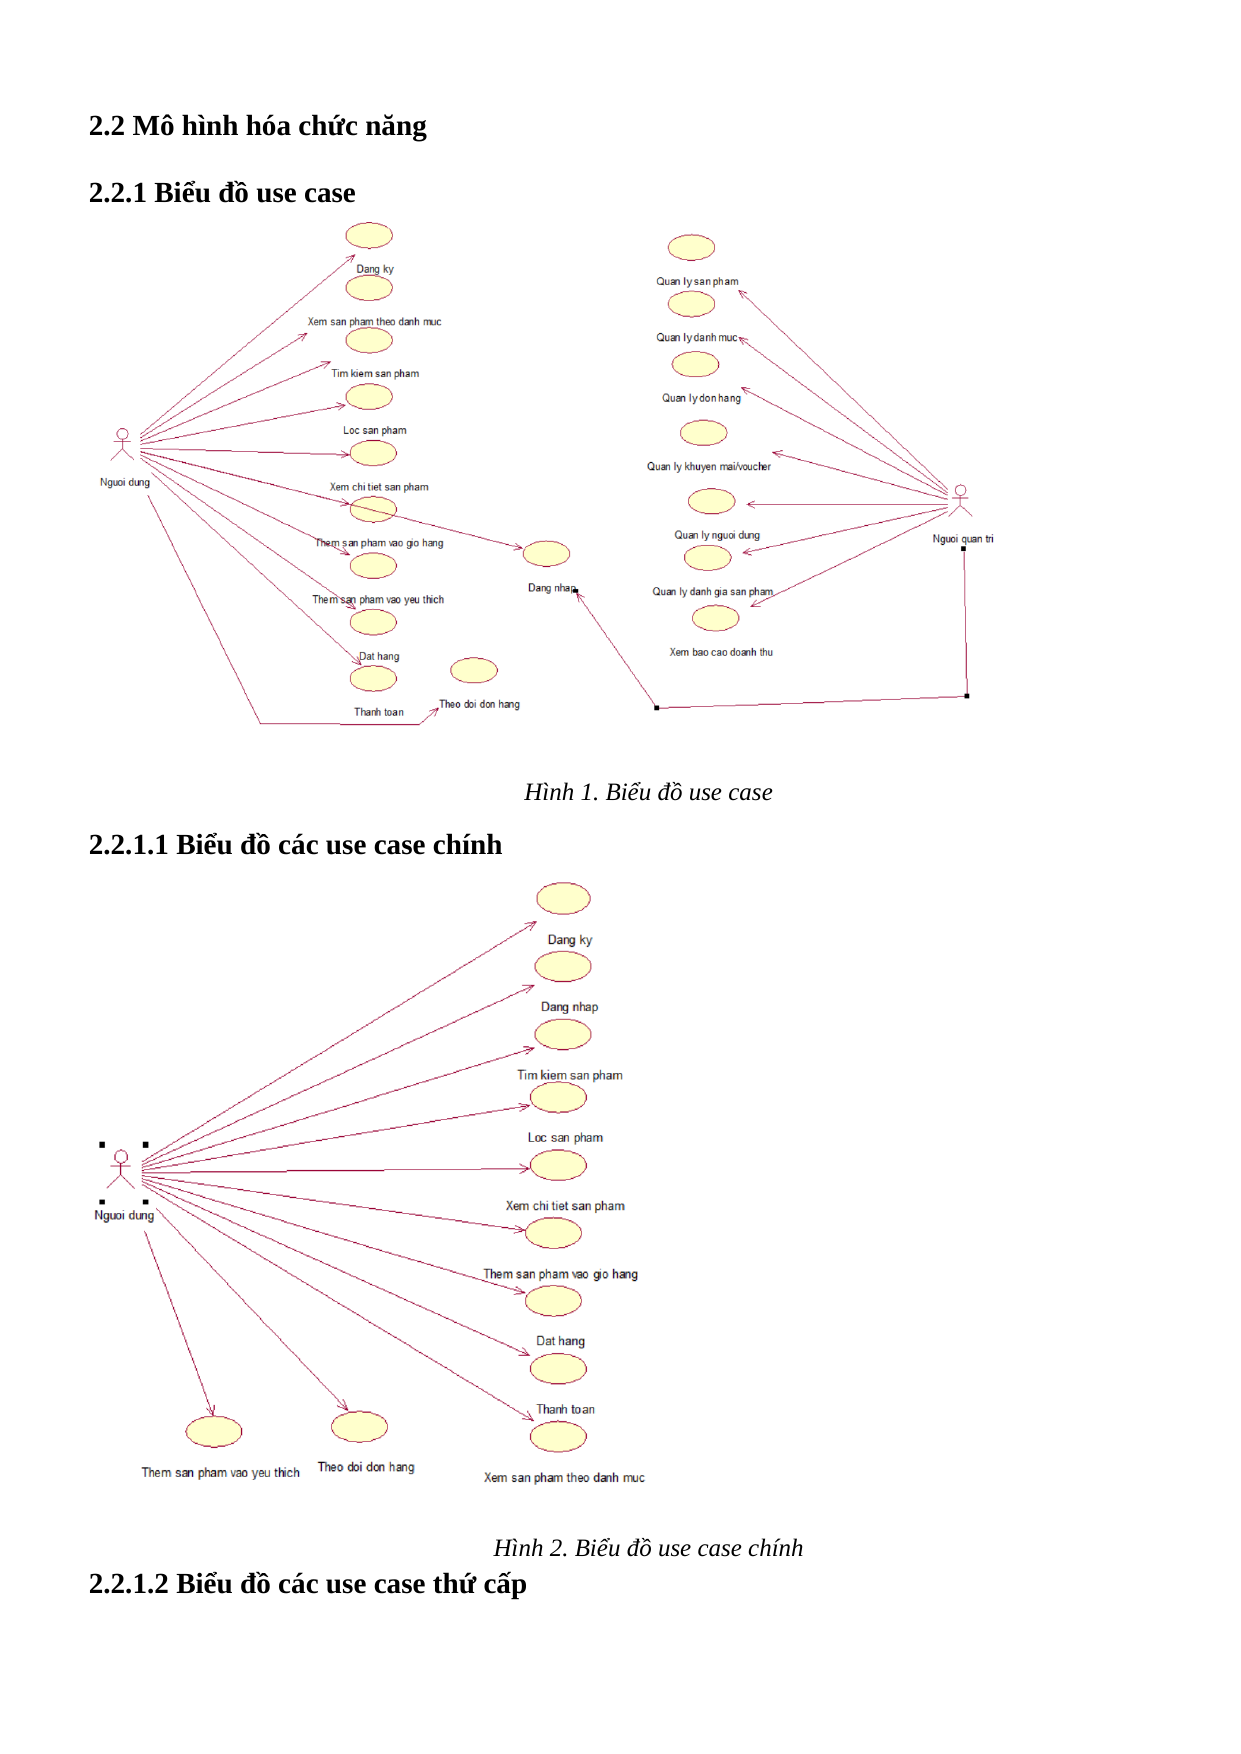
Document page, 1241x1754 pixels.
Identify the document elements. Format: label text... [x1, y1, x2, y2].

picture [88, 873, 1034, 1495]
text 2.2.1.2 Biểu đồ các use case thứ cấp [88, 1566, 1211, 1599]
picture [88, 222, 1034, 734]
subtitle 2.2.1.1 Biểu đồ các use case chính [88, 827, 1211, 860]
subtitle 2.2 Mô hình hóa chức năng [88, 108, 1211, 142]
subtitle 2.2.1 Biểu đồ use case [88, 175, 1211, 209]
text Hình 1. Biểu đồ use case [88, 777, 1211, 806]
text Hình 2. Biểu đồ use case chính [88, 1533, 1211, 1562]
